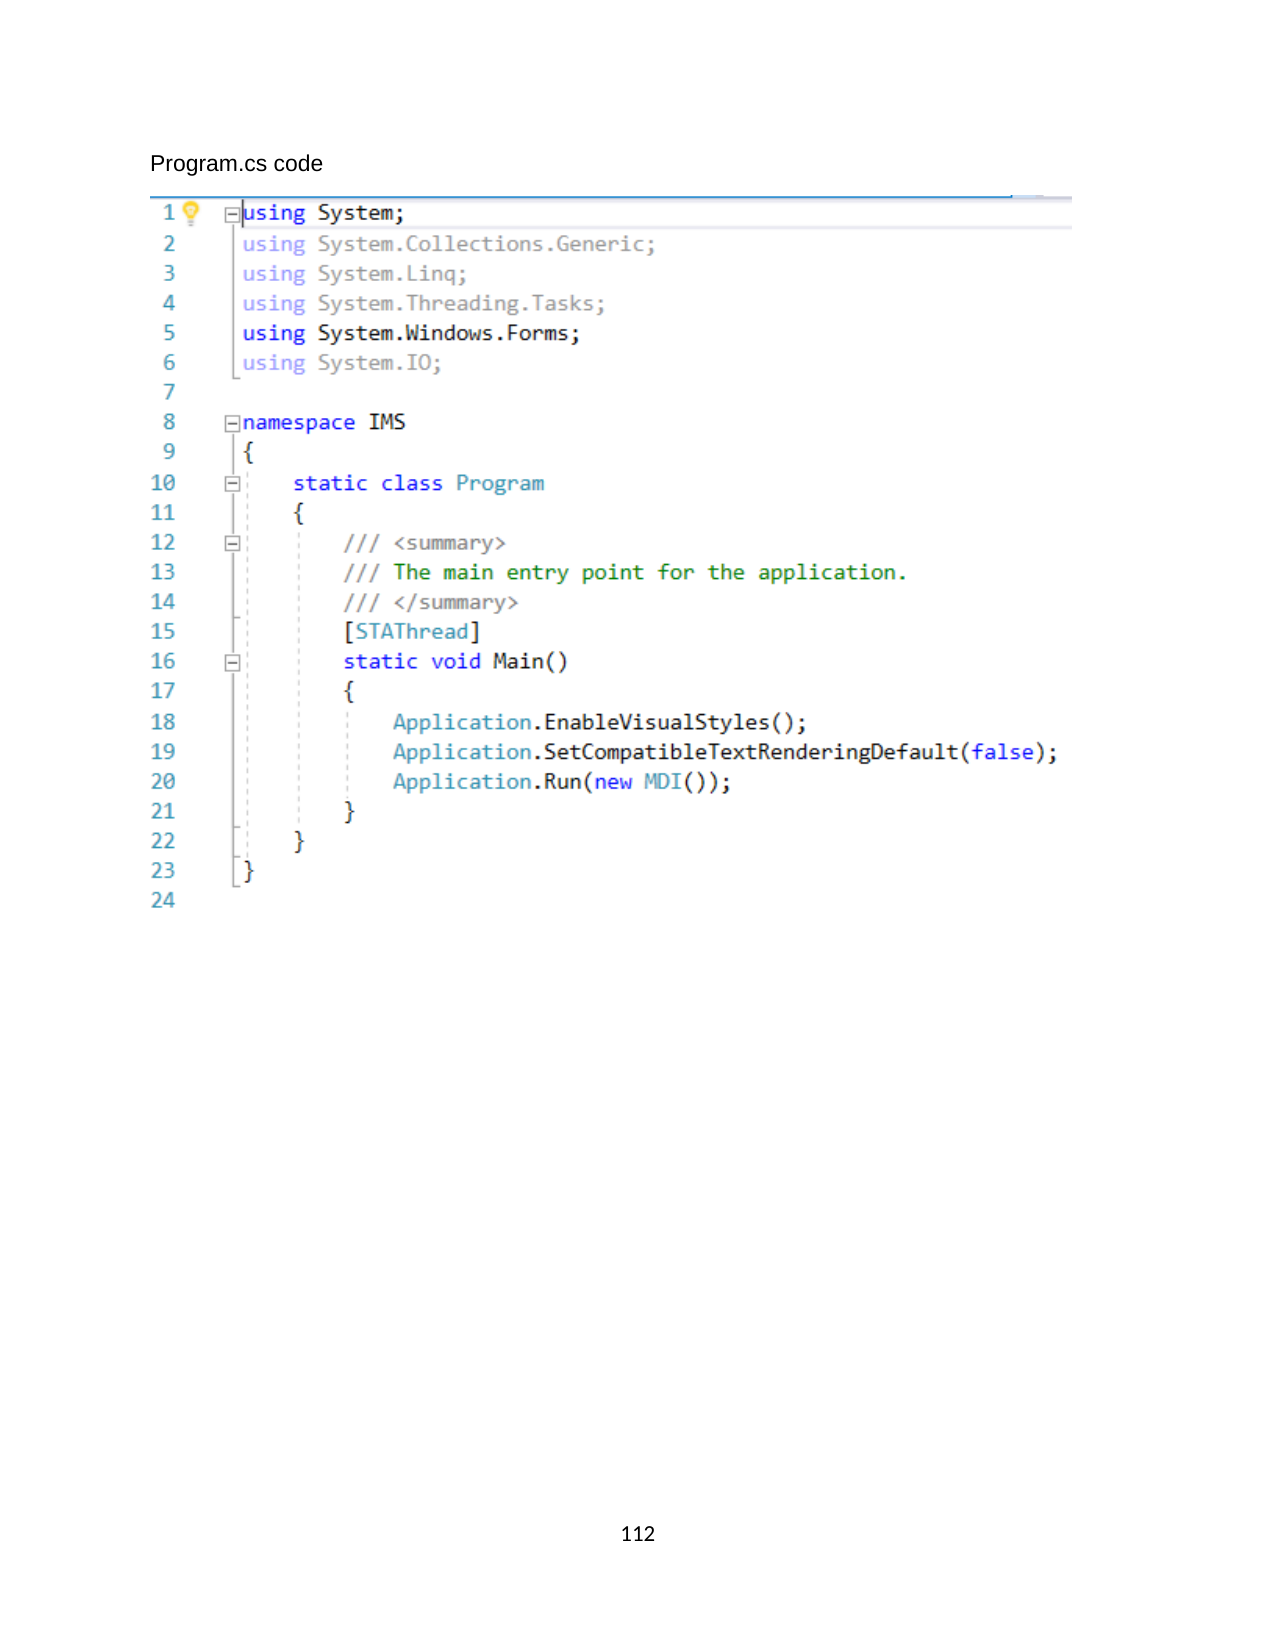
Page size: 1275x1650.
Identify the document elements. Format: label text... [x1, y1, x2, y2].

picture [150, 195, 1072, 922]
text Program.cs code [150, 150, 1125, 176]
